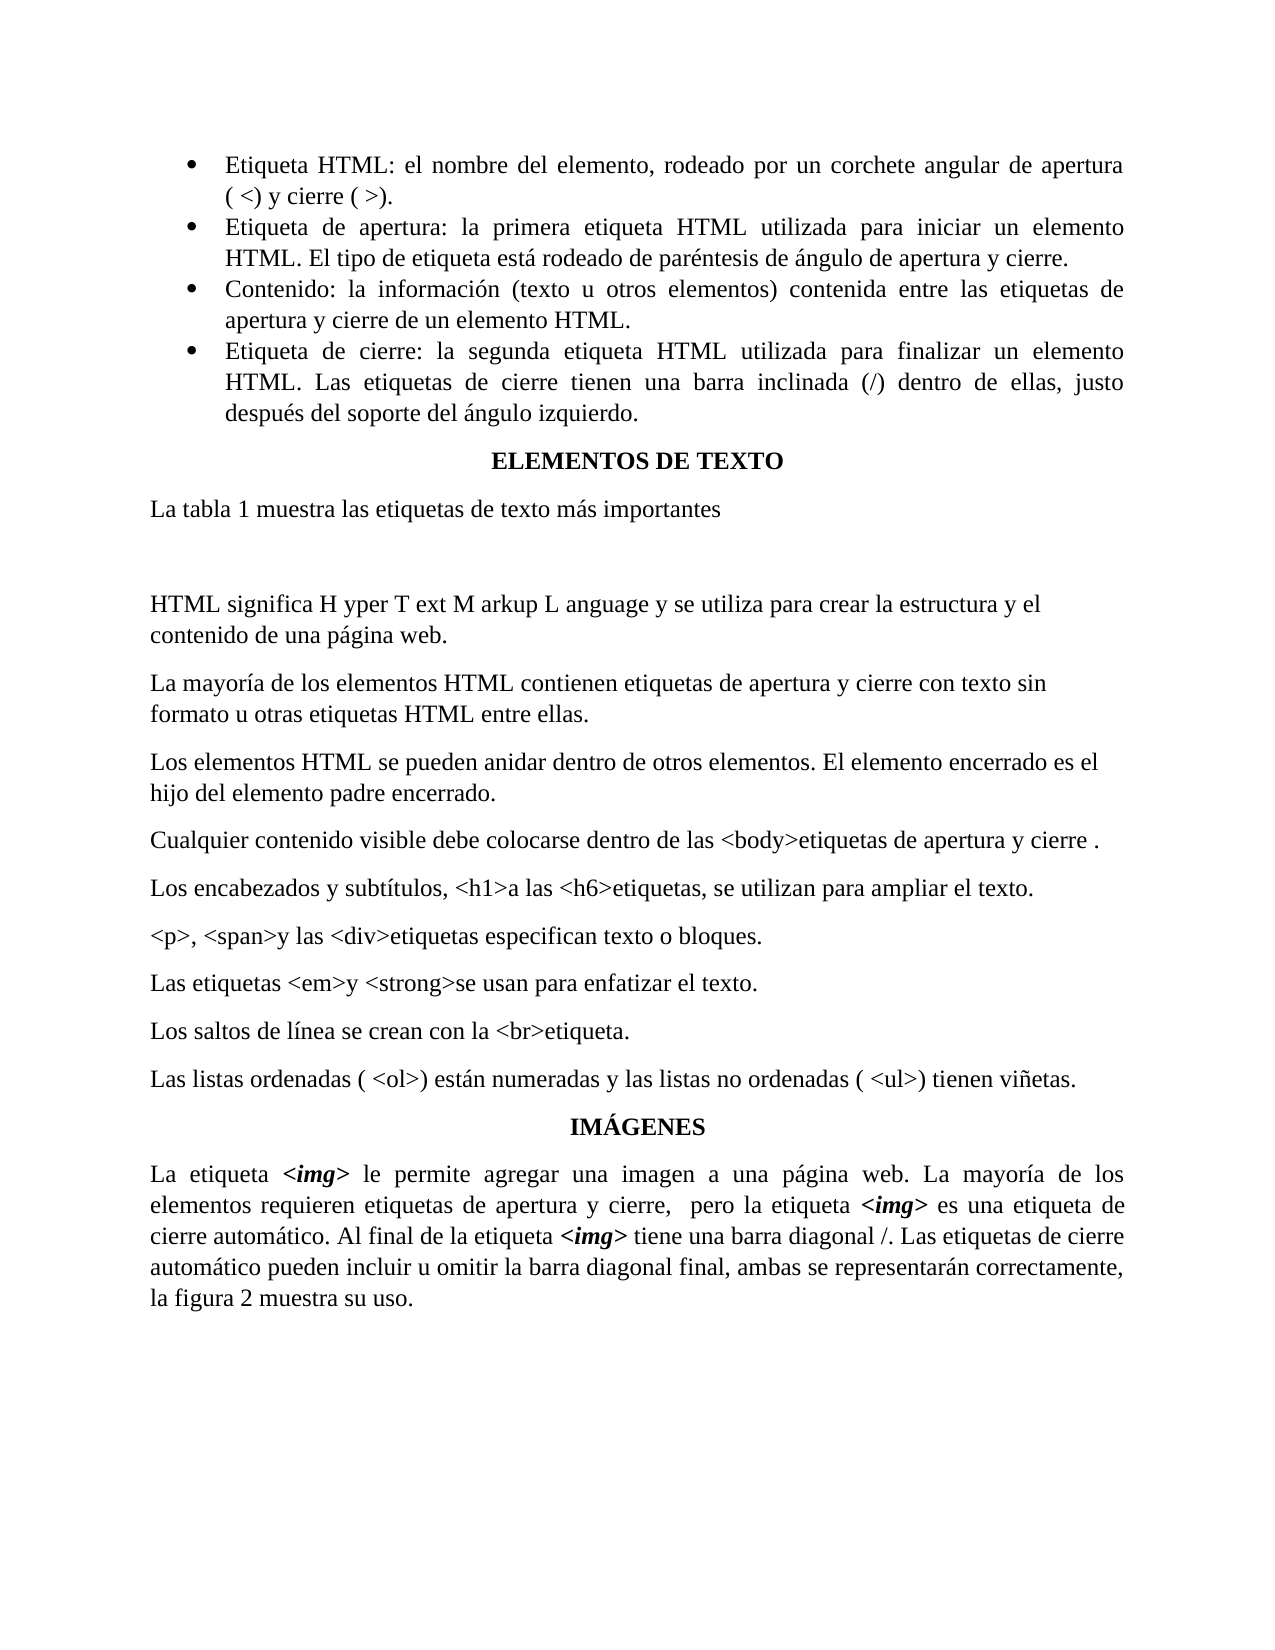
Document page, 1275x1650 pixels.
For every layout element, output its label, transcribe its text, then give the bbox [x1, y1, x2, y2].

list Etiqueta de cierre: la segunda etiqueta HTML utilizada para finalizar un elemento HTML. Las etiquetas de cierre tienen una barra inclinada (/) dentro de ellas, justo después del soporte del ángulo izquierdo. [187, 336, 1125, 427]
text La etiqueta <img> le permite agregar una imagen a una página web. La mayoría de los elementos requieren etiquetas de apertura y cierre, pero la etiqueta <img> es una etiqueta de cierre automático. Al final de la etiqueta <img> tiene una barra diagonal /. Las etiquetas de cierre automático pueden incluir u omitir la barra diagonal final, ambas se representarán correctamente, la figura 2 muestra su uso. [150, 1159, 1125, 1312]
list Etiqueta HTML: el nombre del elemento, rodeado por un corchete angular de apertura ( <) y cierre ( >). [187, 150, 1125, 210]
text Los elementos HTML se pueden anidar dentro de otros elementos. El elemento encerrado es el hijo del elemento padre encerrado. [150, 747, 1125, 806]
text ELEMENTOS DE TEXTO [150, 446, 1125, 475]
text Las etiquetas <em>y <strong>se usan para enfatizar el texto. [150, 968, 1125, 997]
text Los encabezados y subtítulos, <h1>a las <h6>etiquetas, se utilizan para ampliar el texto. [150, 873, 1125, 902]
text La mayoría de los elementos HTML contienen etiquetas de apertura y cierre con texto sin formato u otras etiquetas HTML entre ellas. [150, 668, 1125, 728]
text La tabla 1 muestra las etiquetas de texto más importantes [150, 494, 1125, 522]
text <p>, <span>y las <div>etiquetas especifican texto o bloques. [150, 921, 1125, 949]
text Cualquier contenido visible debe colocarse dentro de las <body>etiquetas de apertura y cierre . [150, 825, 1125, 854]
text Los saltos de línea se crean con la <br>etiqueta. [150, 1016, 1125, 1045]
list Etiqueta de apertura: la primera etiqueta HTML utilizada para iniciar un elemento HTML. El tipo de etiqueta está rodeado de paréntesis de ángulo de apertura y cierre. [187, 212, 1125, 272]
list Contenido: la información (texto u otros elementos) contenida entre las etiquetas de apertura y cierre de un elemento HTML. [187, 274, 1125, 334]
text Las listas ordenadas ( <ol>) están numeradas y las listas no ordenadas ( <ul>) tienen viñetas. [150, 1064, 1125, 1093]
text IMÁGENES [150, 1112, 1125, 1140]
text HTML significa H yper T ext M arkup L anguage y se utiliza para crear la estructura y el contenido de una página web. [150, 589, 1125, 649]
